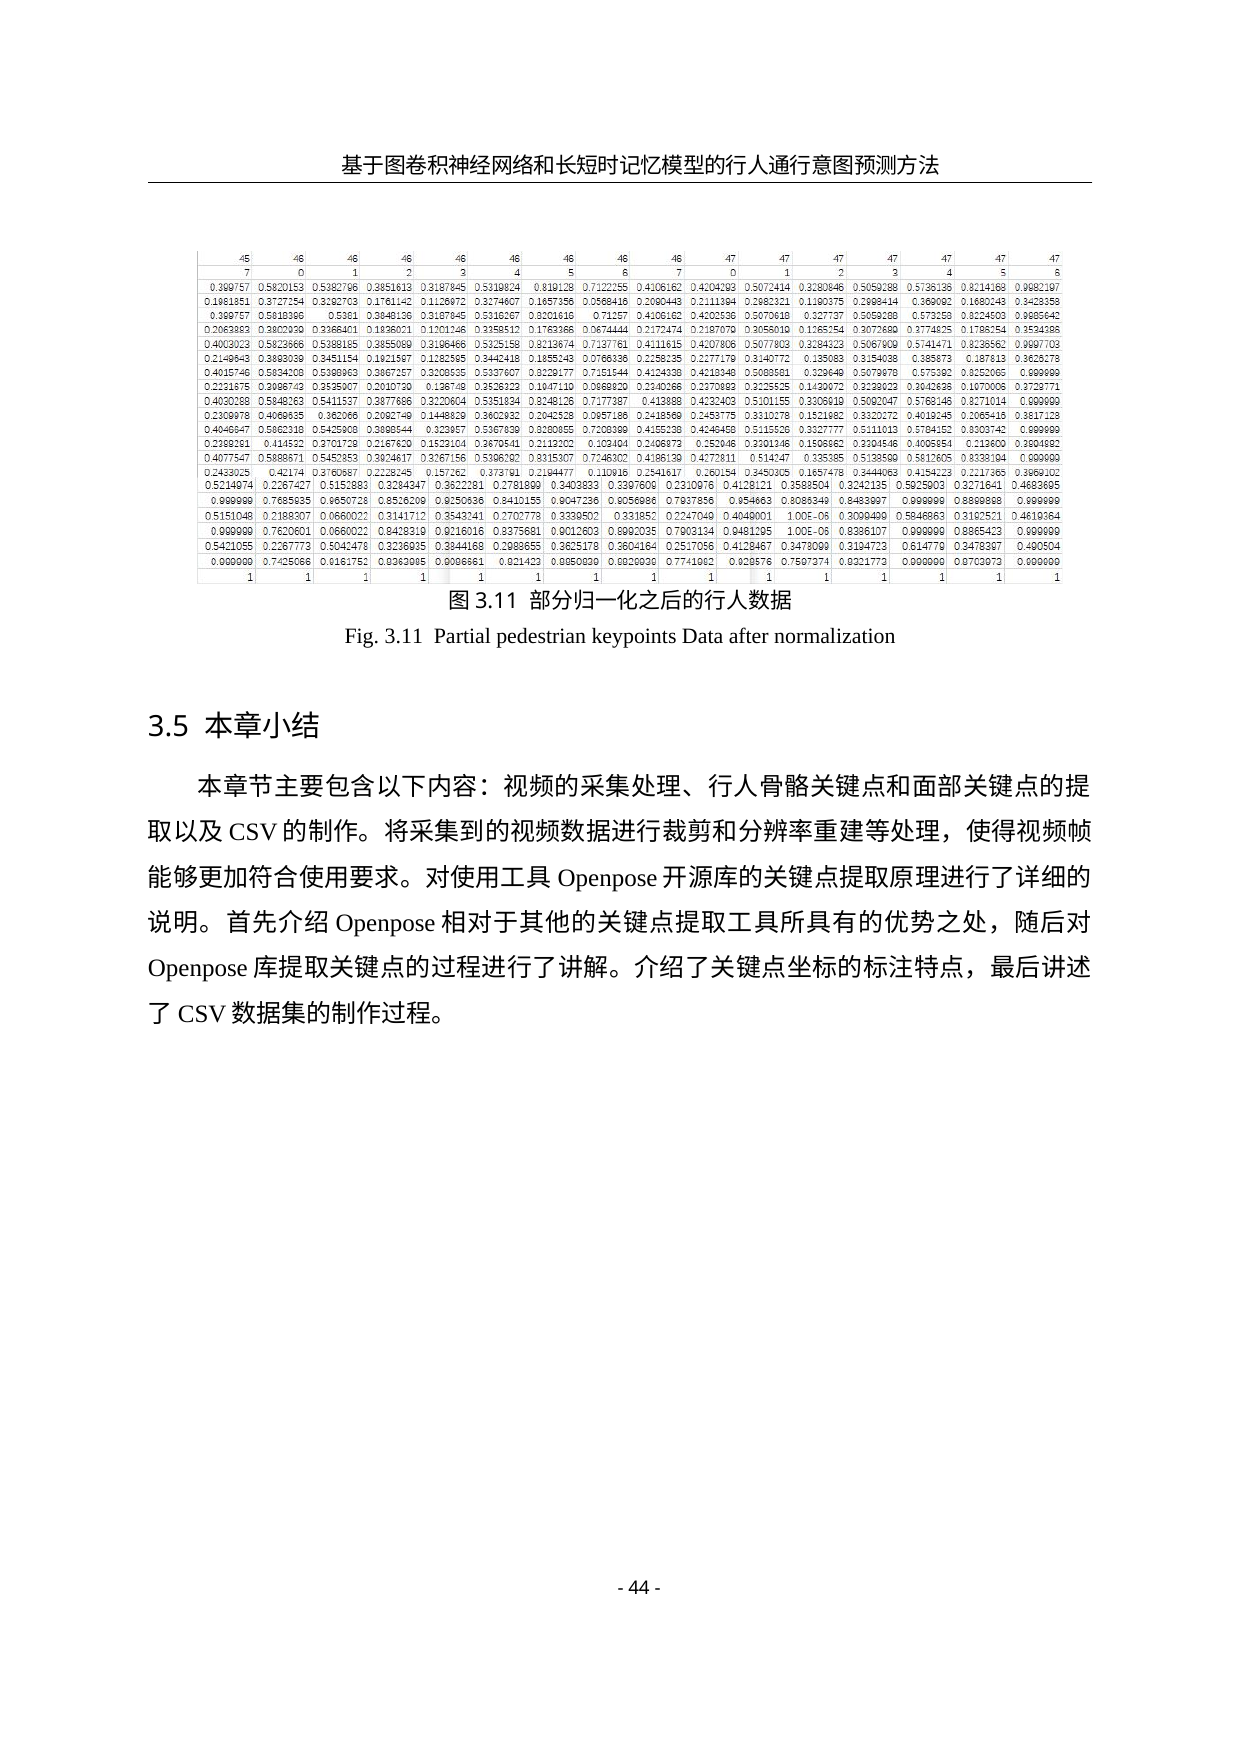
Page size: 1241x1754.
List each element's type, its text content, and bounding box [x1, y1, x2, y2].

picture [197, 251, 1063, 584]
text Fig. 3.11 Partial pedestrian keypoints Data after normalization [148, 623, 1092, 648]
text 3.5 本章小结 [148, 703, 1092, 745]
text 本章节主要包含以下内容：视频的采集处理、行人骨骼关键点和面部关键点的提取以及CSV的制作。将采集到的视频数据进行裁剪和分辨率重建等处理，使得视频帧能够更加符合使用要求。对使用工具Openpose开源库的关键点提取原理进行了详细的说明。首先介绍Openpose相对于其他的关键点提取工具所具有的优势之处，随后对Openpose库提取关键点的过程进行了讲解。介绍了关键点坐标的标注特点，最后讲述了CSV数据集的制作过程。 [148, 766, 1092, 1029]
